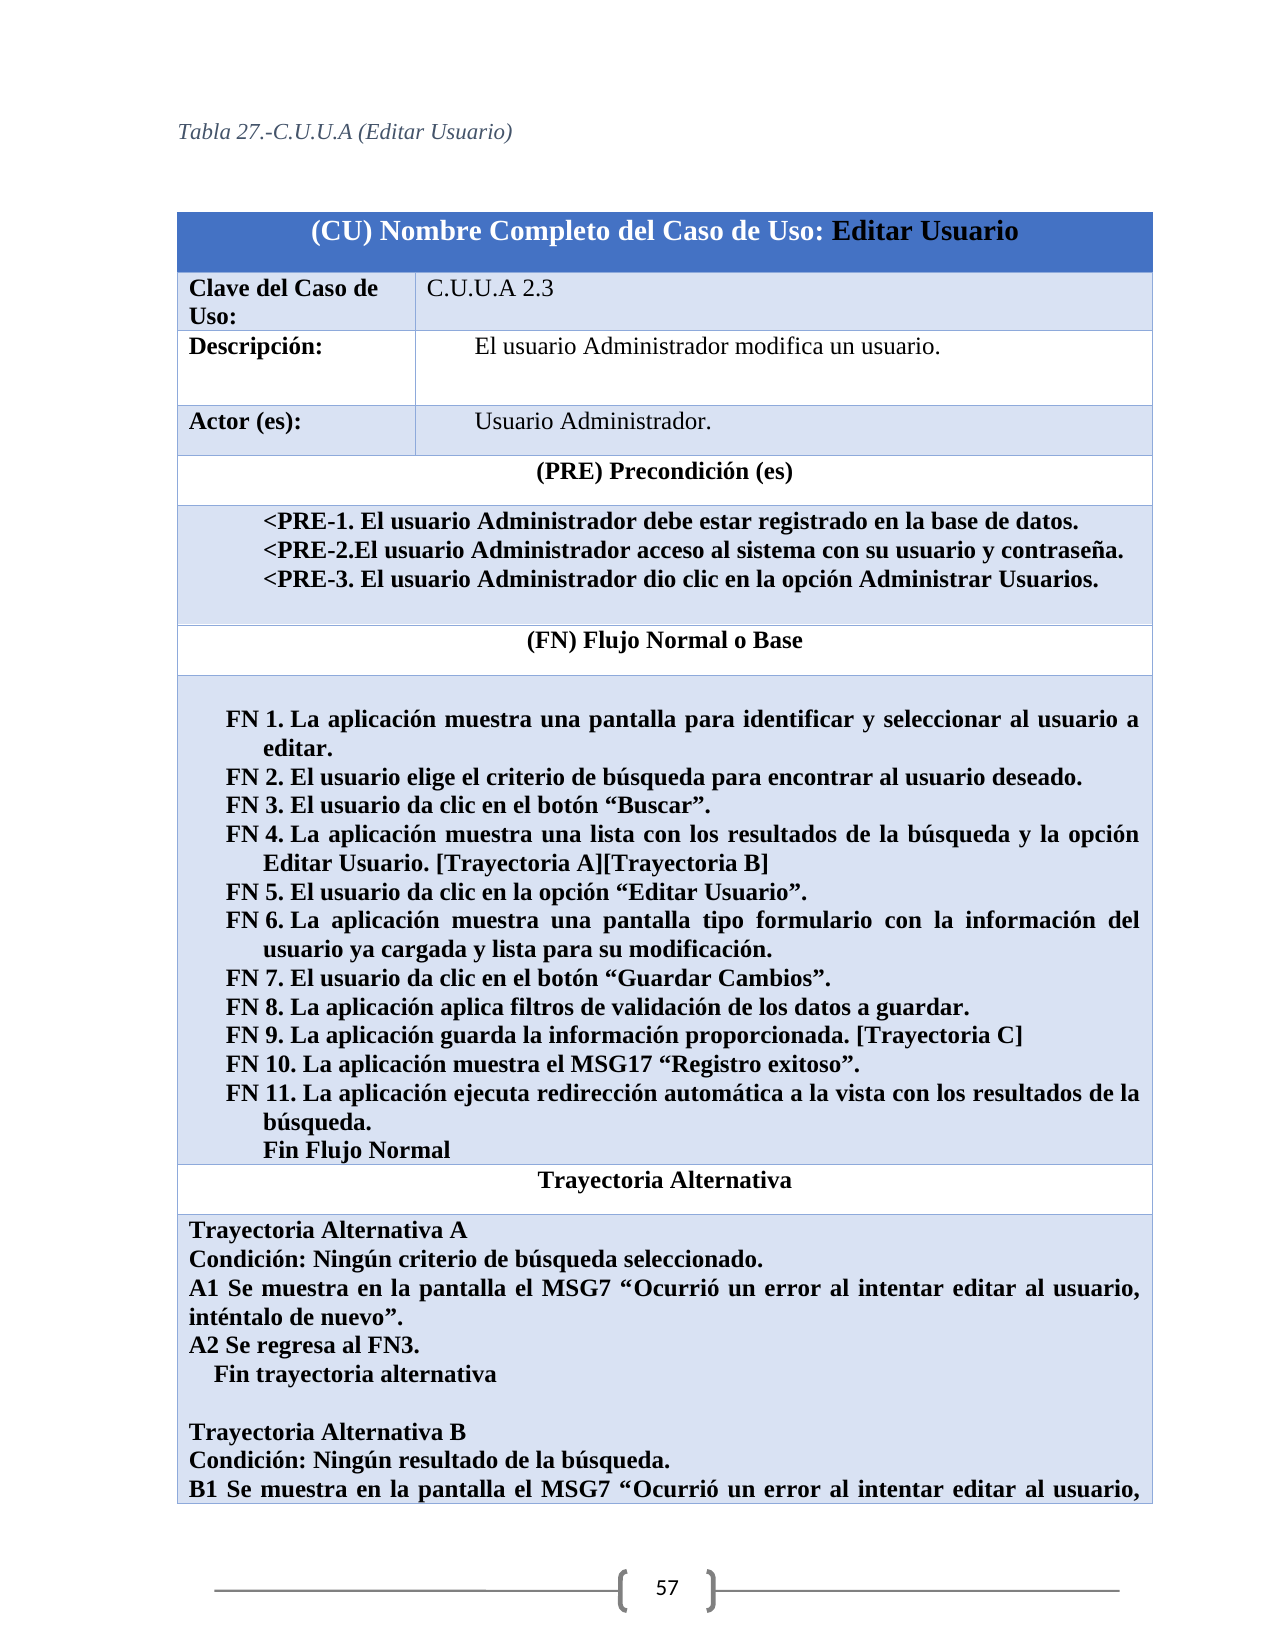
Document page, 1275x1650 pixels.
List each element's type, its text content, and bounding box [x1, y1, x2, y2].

table_cell Descripción: [178, 331, 415, 405]
table_cell Clave del Caso de Uso: [178, 273, 415, 330]
table_cell La aplicación muestra una pantalla para identificar y seleccionar al usuario a editar. El usuario elige el criterio de búsqueda para encontrar al usuario deseado. El usuario da clic en el botón “Buscar”. La aplicación muestra una lista con los resultados de la búsqueda y la opción Editar Usuario. [Trayectoria A][Trayectoria B] El usuario da clic en la opción “Editar Usuario”. La aplicación muestra una pantalla tipo formulario con la información del usuario ya cargada y lista para su modificación. El usuario da clic en el botón “Guardar Cambios”. La aplicación aplica filtros de validación de los datos a guardar. La aplicación guarda la información proporcionada. [Trayectoria C] La aplicación muestra el MSG17 “Registro exitoso”. La aplicación ejecuta redirección automática a la vista con los resultados de la búsqueda. Fin Flujo Normal [178, 676, 1152, 1164]
text Tabla 27.-C.U.U.A (Editar Usuario) [177, 118, 1157, 144]
table_cell C.U.U.A 2.3 [416, 273, 1152, 330]
table_cell El usuario Administrador modifica un usuario. [416, 331, 1152, 405]
table_cell (FN) Flujo Normal o Base [178, 626, 1152, 674]
table_cell Trayectoria Alternativa [178, 1165, 1152, 1214]
table_cell Usuario Administrador. [416, 406, 1152, 455]
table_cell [178, 1215, 1152, 1503]
table_header (CU) Nombre Completo del Caso de Uso: Editar Usuario [178, 213, 1152, 272]
table_cell <PRE-1. El usuario Administrador debe estar registrado en la base de datos. <PRE-2.El usuario Administrador acceso al sistema con su usuario y contraseña. <PRE-3. El usuario Administrador dio clic en la opción Administrar Usuarios. [178, 506, 1152, 624]
table_cell Actor (es): [178, 406, 415, 455]
table_cell (PRE) Precondición (es) [178, 456, 1152, 505]
